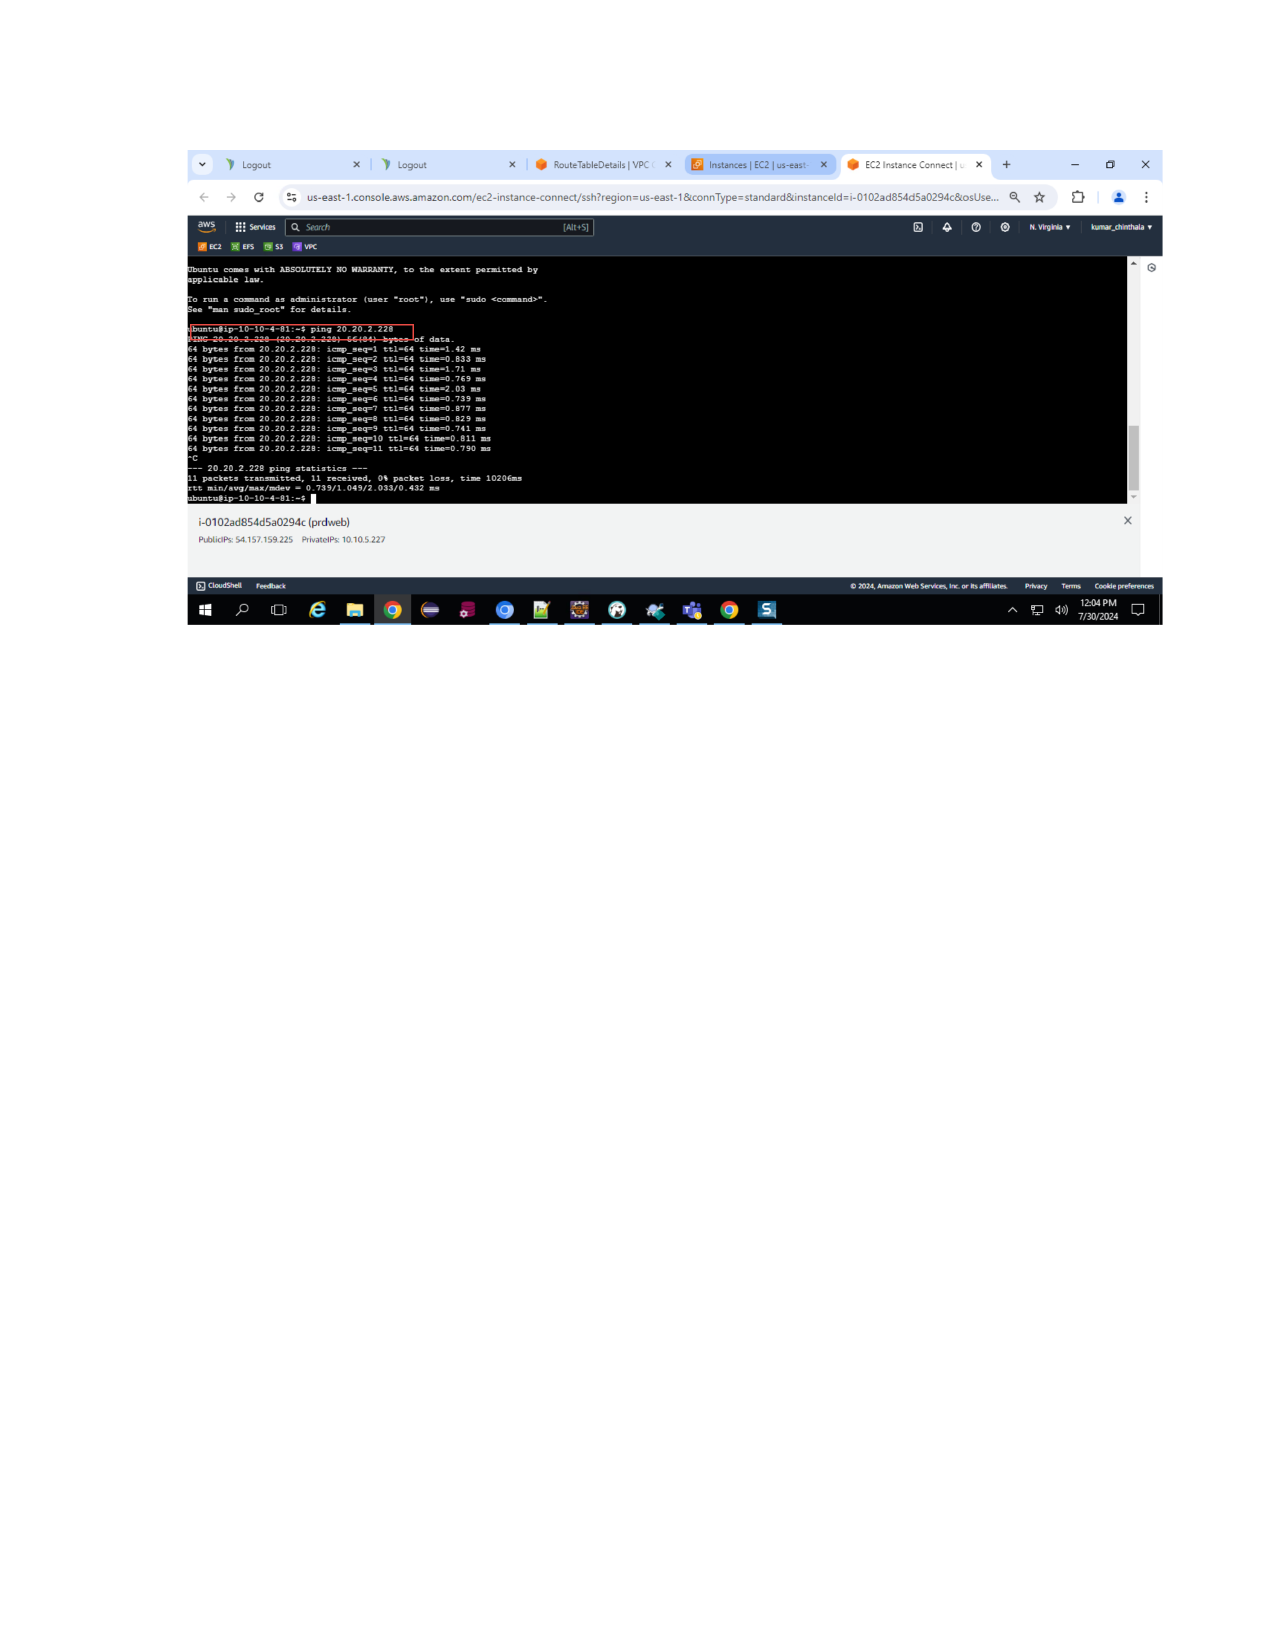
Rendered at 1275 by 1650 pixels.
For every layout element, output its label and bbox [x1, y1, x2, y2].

picture [187, 150, 1163, 625]
